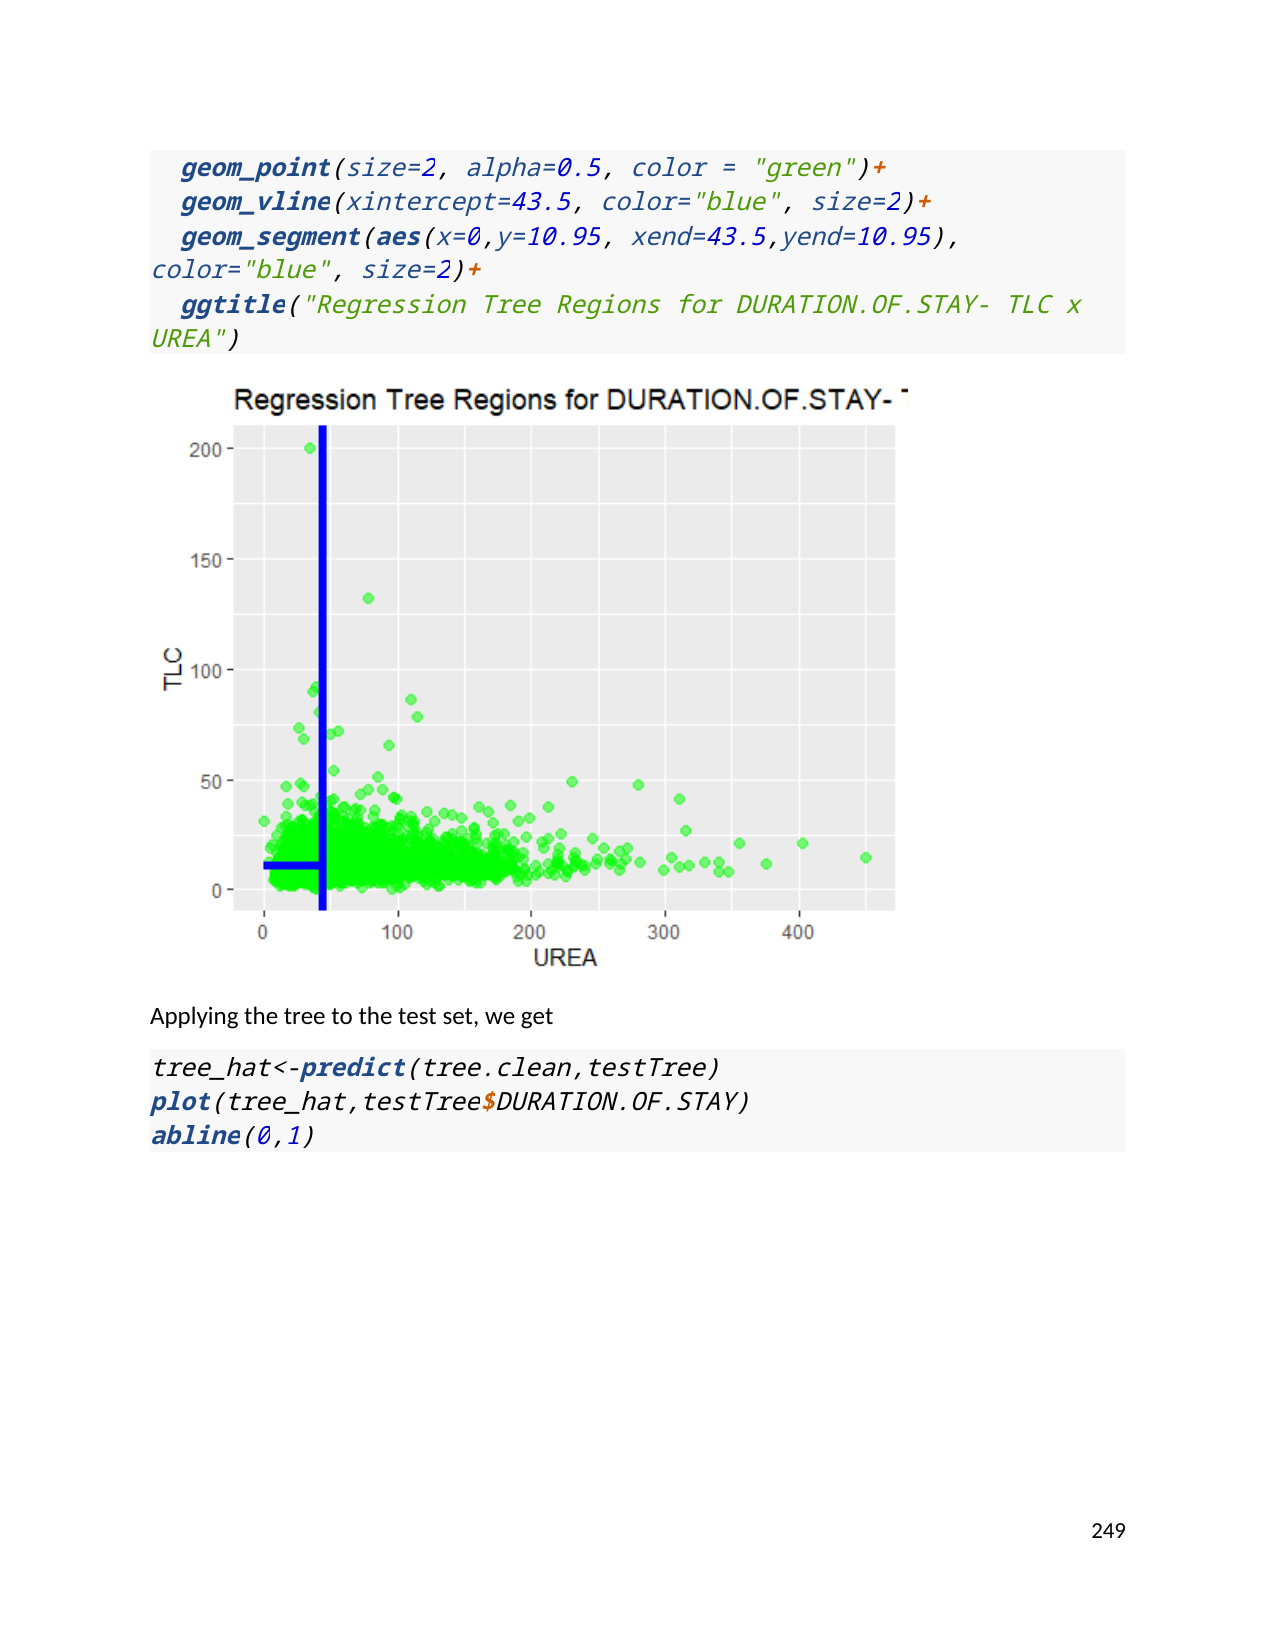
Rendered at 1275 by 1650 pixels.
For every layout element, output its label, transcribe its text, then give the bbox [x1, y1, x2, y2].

text Applying the tree to the test set, we get [150, 1000, 1125, 1031]
picture [150, 375, 908, 982]
text tree_hat<-predict(tree.clean,testTree) plot(tree_hat,testTree$DURATION.OF.STAY) abline(0,1) [150, 1049, 1125, 1152]
